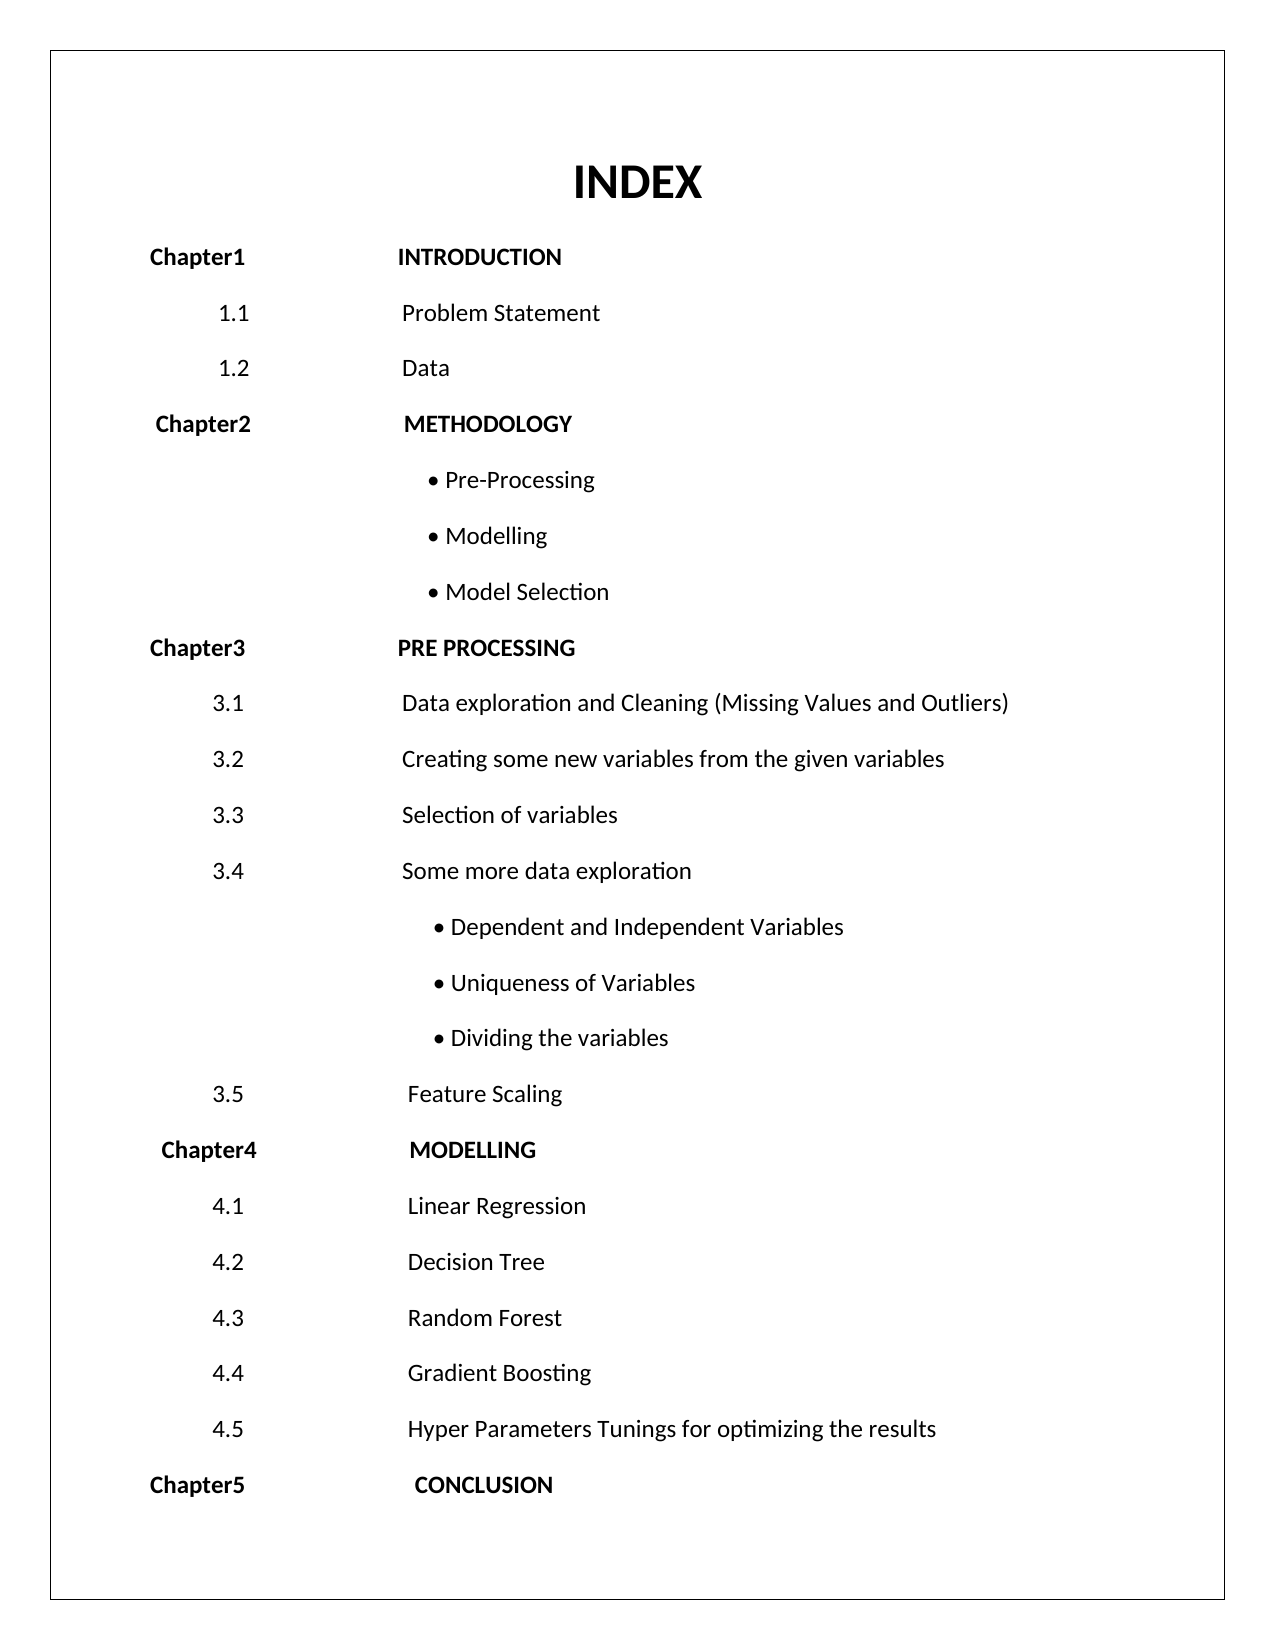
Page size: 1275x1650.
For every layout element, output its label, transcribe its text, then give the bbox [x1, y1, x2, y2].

text Chapter1 INTRODUCTION [150, 241, 1125, 271]
text 3.1 Data exploration and Cleaning (Missing Values and Outliers) [150, 688, 1125, 718]
text • Uniqueness of Variables [150, 967, 1125, 997]
text • Modelling [150, 520, 1125, 551]
text 4.2 Decision Tree [150, 1246, 1125, 1276]
text • Dependent and Independent Variables [150, 911, 1125, 941]
text • Dividing the variables [150, 1023, 1125, 1053]
text 1.2 Data [150, 353, 1125, 383]
text 1.1 Problem Statement [150, 297, 1125, 327]
text 4.1 Linear Regression [150, 1190, 1125, 1221]
text Chapter3 PRE PROCESSING [150, 632, 1125, 662]
text 4.5 Hyper Parameters Tunings for optimizing the results [150, 1413, 1125, 1444]
text • Pre-Processing [150, 464, 1125, 495]
text 3.2 Creating some new variables from the given variables [150, 743, 1125, 774]
text 3.5 Feature Scaling [150, 1078, 1125, 1109]
text Chapter5 CONCLUSION [150, 1469, 1125, 1500]
text Chapter4 MODELLING [150, 1134, 1125, 1165]
text 3.4 Some more data exploration [150, 855, 1125, 886]
text 4.4 Gradient Boosting [150, 1358, 1125, 1388]
text 4.3 Random Forest [150, 1302, 1125, 1332]
text INDEX [150, 150, 1125, 211]
text • Model Selection [150, 576, 1125, 606]
text Chapter2 METHODOLOGY [150, 408, 1125, 439]
text 3.3 Selection of variables [150, 799, 1125, 830]
